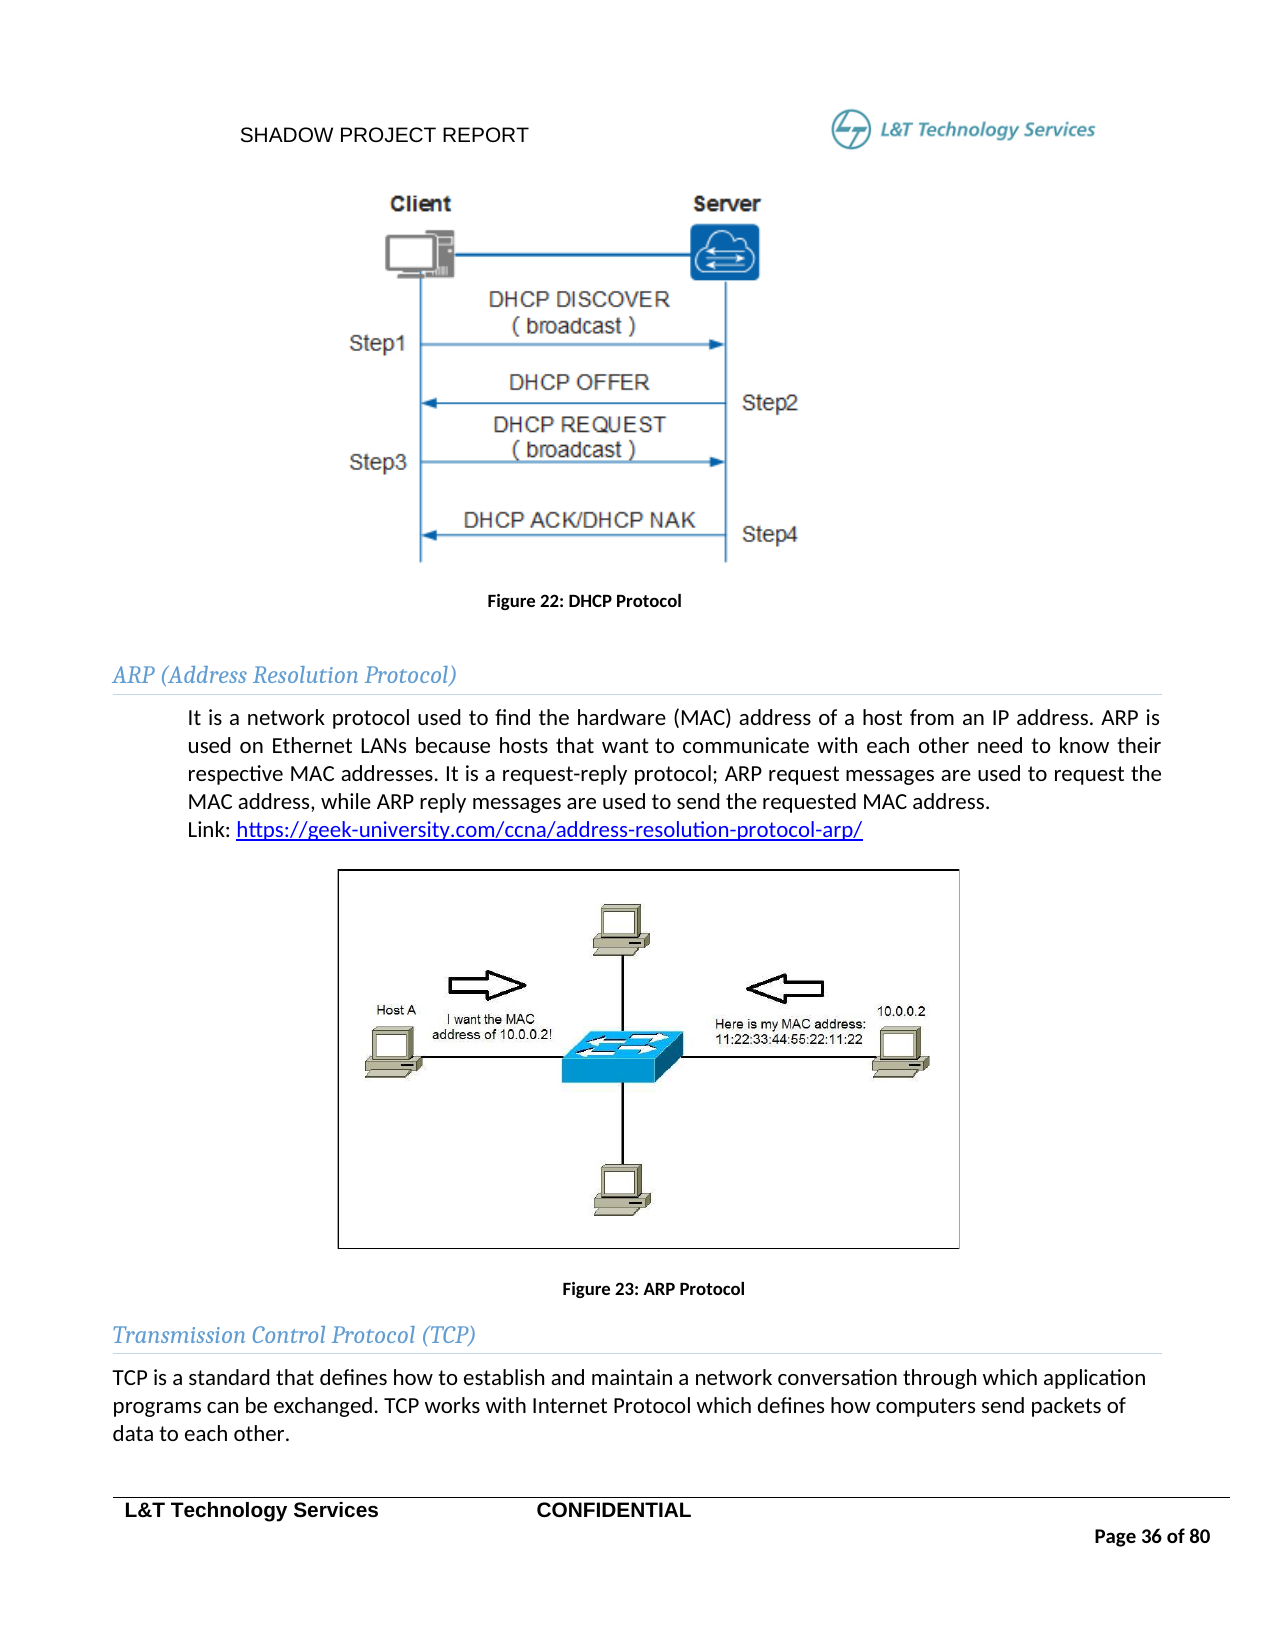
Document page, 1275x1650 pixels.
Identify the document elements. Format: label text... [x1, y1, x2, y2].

picture [829, 98, 1097, 162]
text It is a network protocol used to find the hardware (MAC) address of a host from an IP address. ARP is used on Ethernet LANs because hosts that want to communicate with each other need to know their respective MAC addresses. It is a request-reply protocol; ARP request messages are used to request the MAC address, while ARP reply messages are used to send the requested MAC address. [187, 703, 1162, 815]
picture [337, 185, 811, 564]
subtitle Transmission Control Protocol (TCP) [112, 1321, 1162, 1354]
subtitle ARP (Address Resolution Protocol) [112, 661, 1162, 695]
text TCP is a standard that defines how to establish and maintain a network conversation through which application programs can be exchanged. TCP works with Internet Protocol which defines how computers send packets of data to each other. [112, 1363, 1162, 1447]
picture [337, 869, 960, 1249]
text Link: https://geek-university.com/ccna/address-resolution-protocol-arp/ [187, 815, 1162, 843]
